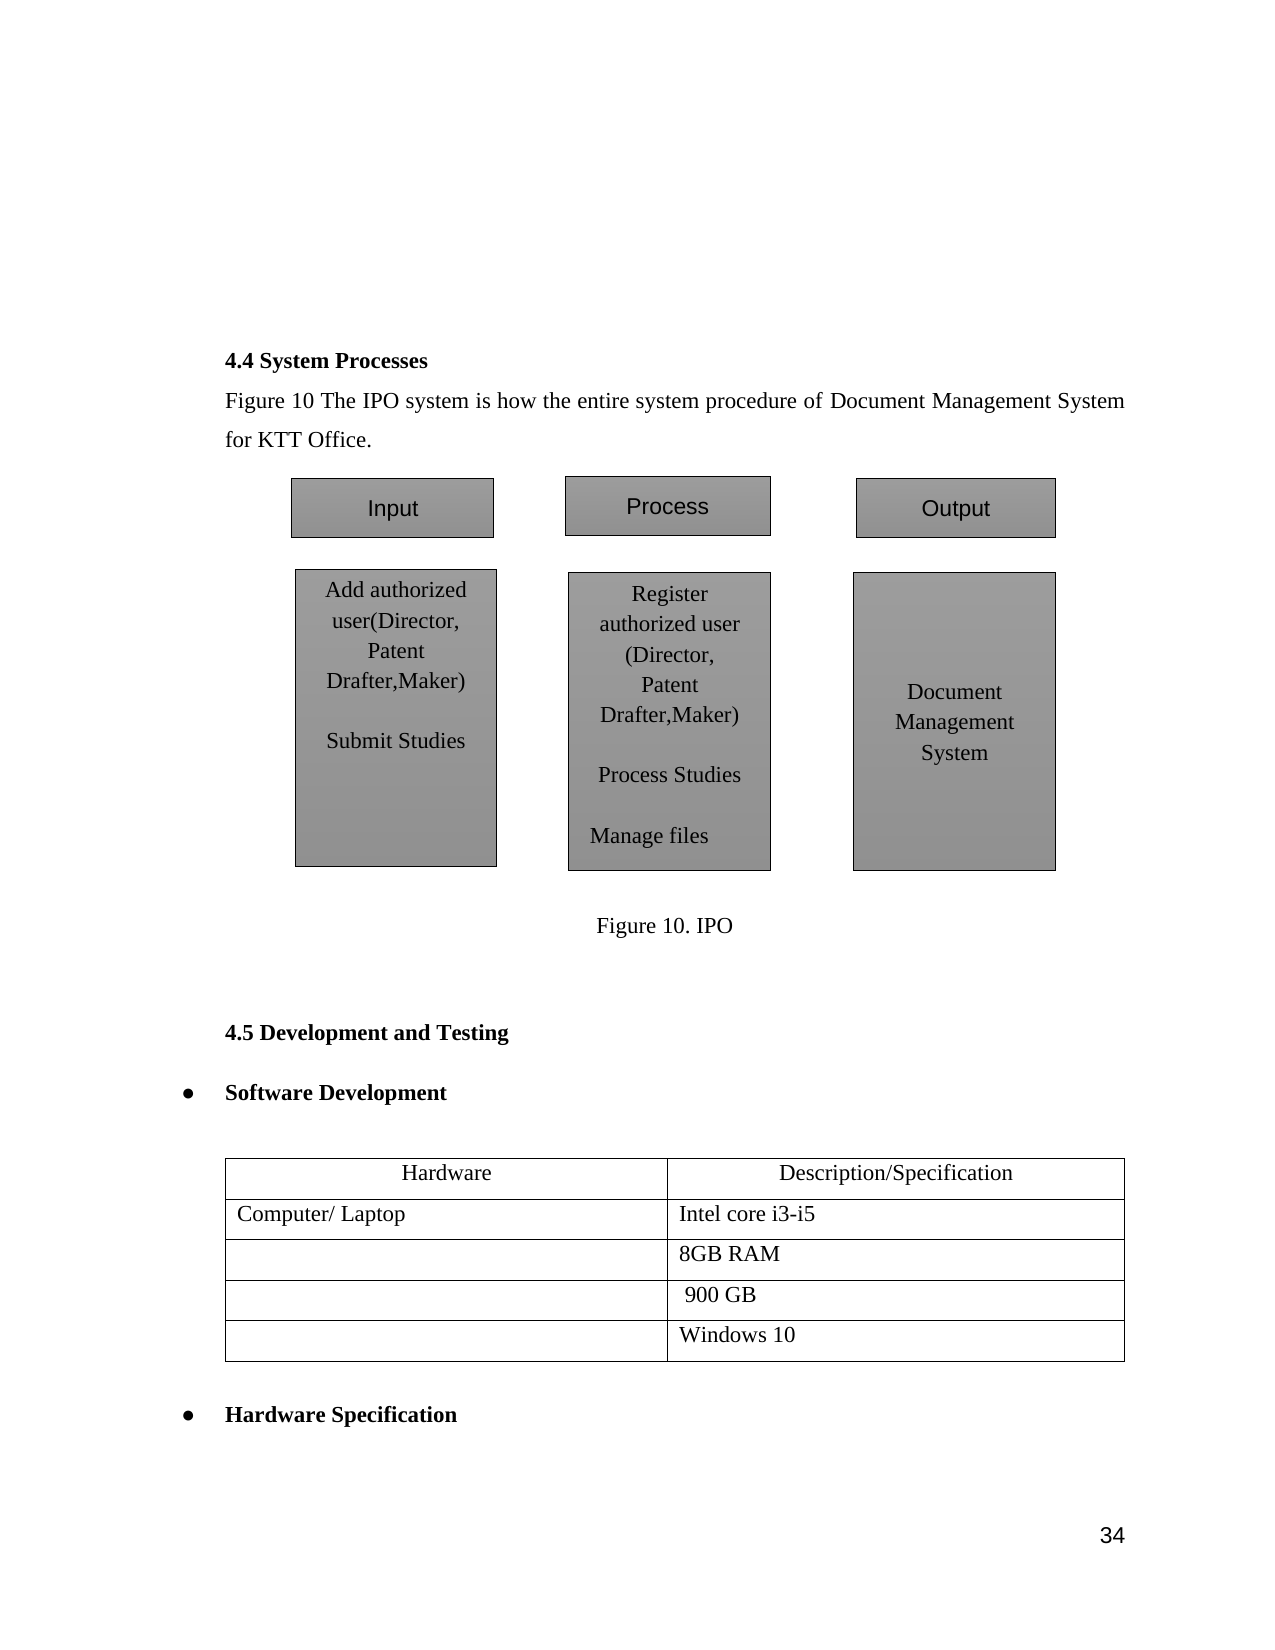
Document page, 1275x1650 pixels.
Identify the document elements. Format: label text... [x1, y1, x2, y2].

table_cell Computer/ Laptop [226, 1200, 667, 1239]
list Hardware Specification [181, 1401, 1125, 1428]
table_cell 900 GB [668, 1281, 1124, 1320]
table_cell [226, 1281, 667, 1320]
table_cell [226, 1240, 667, 1280]
list 4.4 System Processes [225, 347, 1125, 374]
table_cell 8GB RAM [668, 1240, 1124, 1280]
table_cell Windows 10 [668, 1321, 1124, 1361]
table_cell [226, 1321, 667, 1361]
list Software Development [181, 1079, 1125, 1105]
table_header Description/Specification [668, 1159, 1124, 1199]
table_header Hardware [226, 1159, 667, 1199]
table_cell Intel core i3-i5 [668, 1200, 1124, 1239]
text 4.5 Development and Testing [225, 1018, 1125, 1045]
list Figure 10 The IPO system is how the entire system procedure of Document Management System for KTT Office. [225, 387, 1125, 453]
